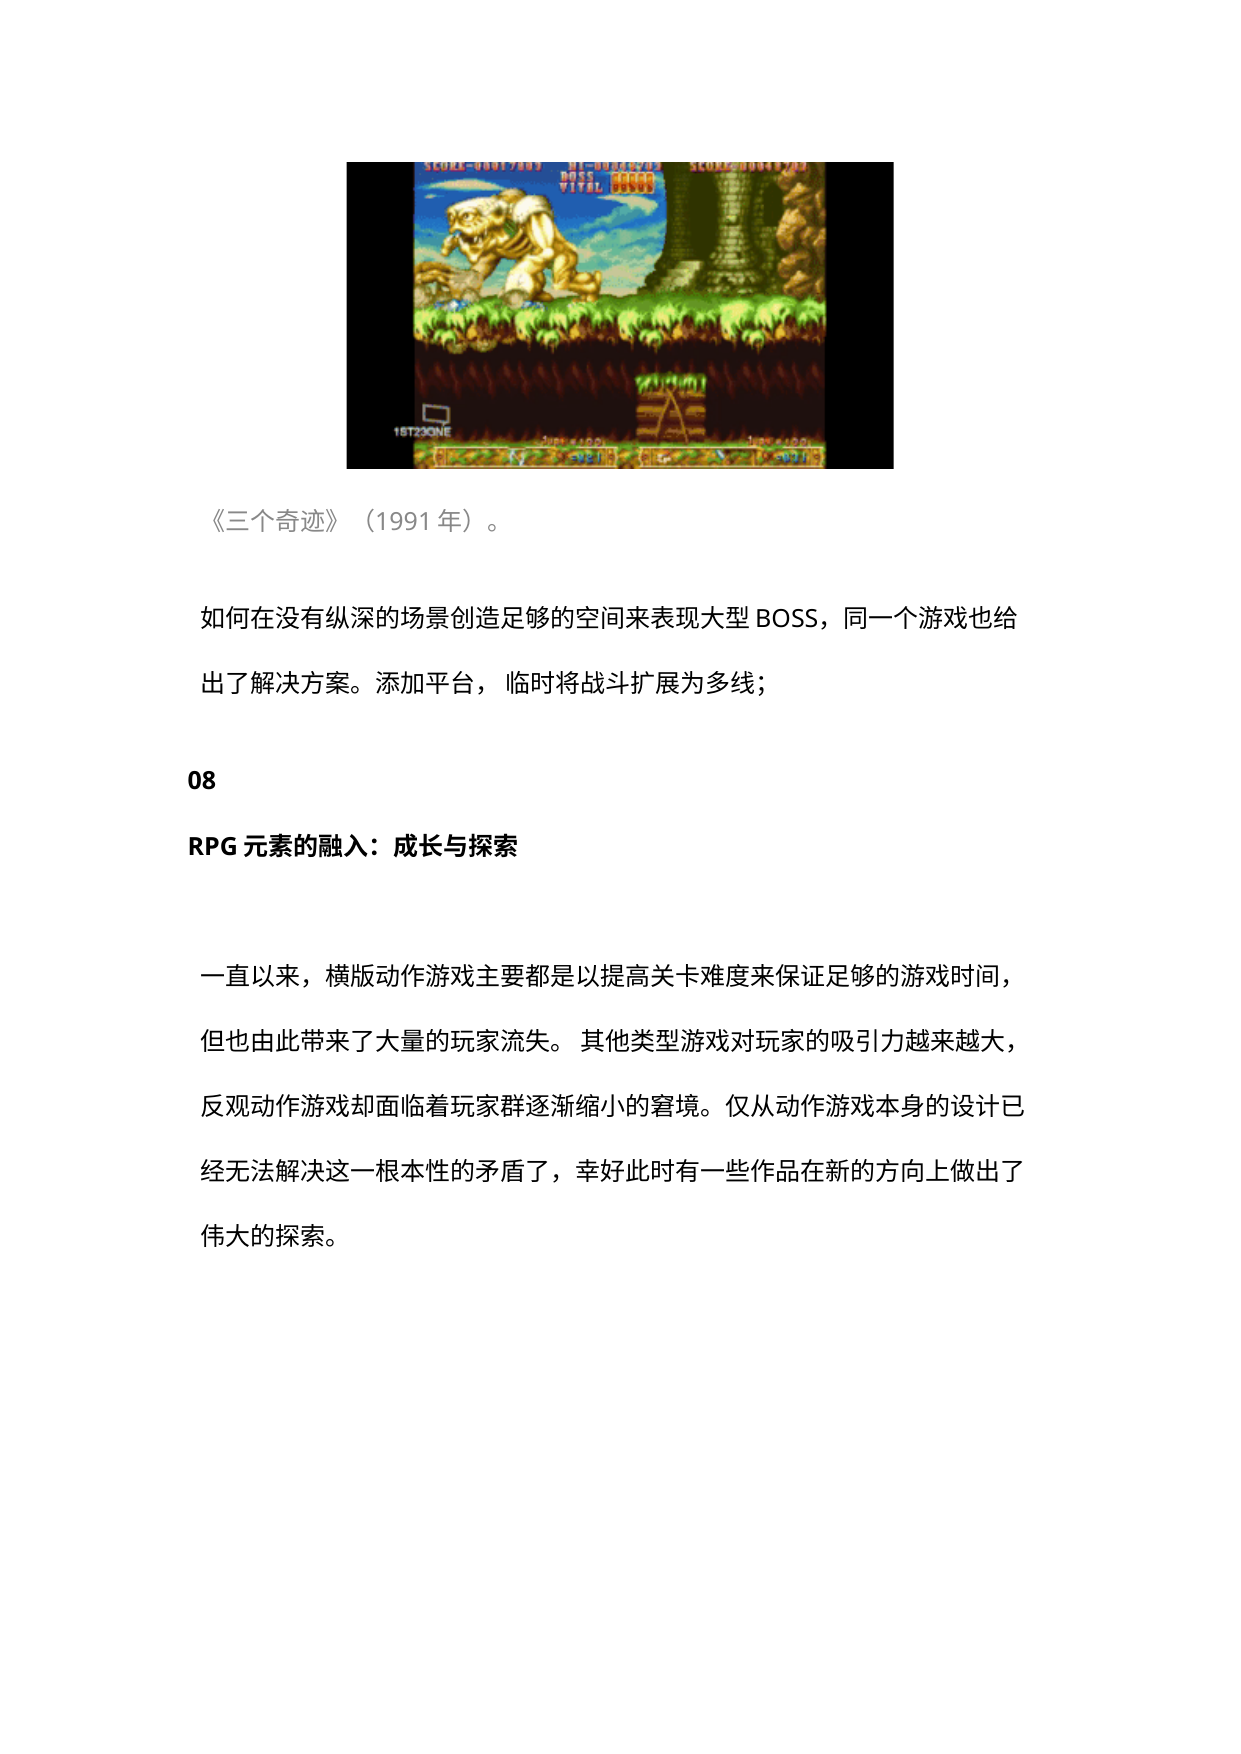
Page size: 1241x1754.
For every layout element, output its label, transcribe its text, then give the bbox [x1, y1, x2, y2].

text 如何在没有纵深的场景创造足够的空间来表现大型BOSS，同一个游戏也给出了解决方案。添加平台， 临时将战斗扩展为多线； [200, 584, 1040, 714]
text RPG元素的融入：成长与探索 [187, 812, 1053, 877]
text 08 [187, 747, 1053, 812]
text 一直以来，横版动作游戏主要都是以提高关卡难度来保证足够的游戏时间，但也由此带来了大量的玩家流失。 其他类型游戏对玩家的吸引力越来越大，反观动作游戏却面临着玩家群逐渐缩小的窘境。仅从动作游戏本身的设计已经无法解决这一根本性的矛盾了，幸好此时有一些作品在新的方向上做出了伟大的探索。 [200, 942, 1040, 1267]
picture [346, 162, 894, 469]
text 《三个奇迹》（1991年）。 [200, 487, 1040, 552]
